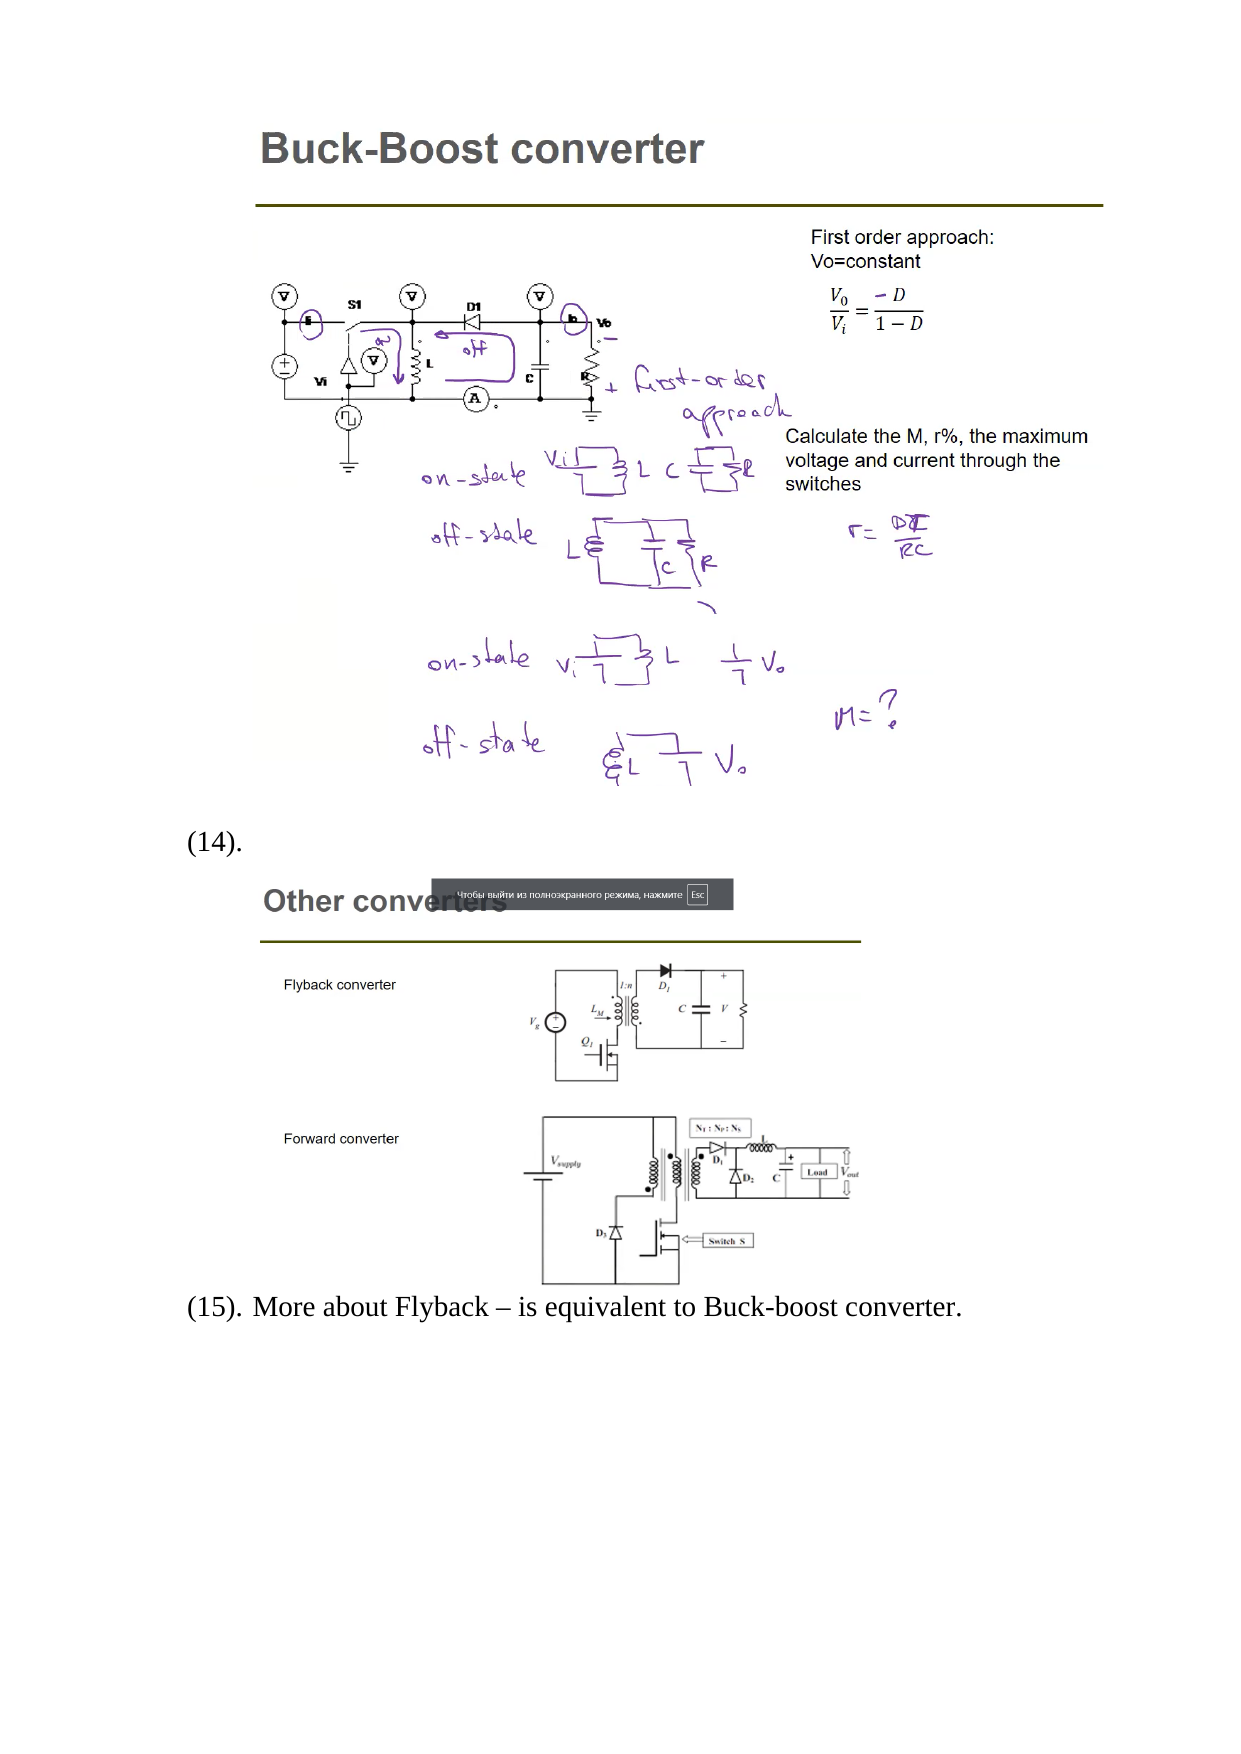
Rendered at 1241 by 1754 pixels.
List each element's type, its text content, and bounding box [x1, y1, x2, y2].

text More about Flyback – is equivalent to Buck-boost converter. [215, 1289, 1152, 1323]
picture [252, 860, 862, 1287]
picture [252, 118, 1104, 786]
